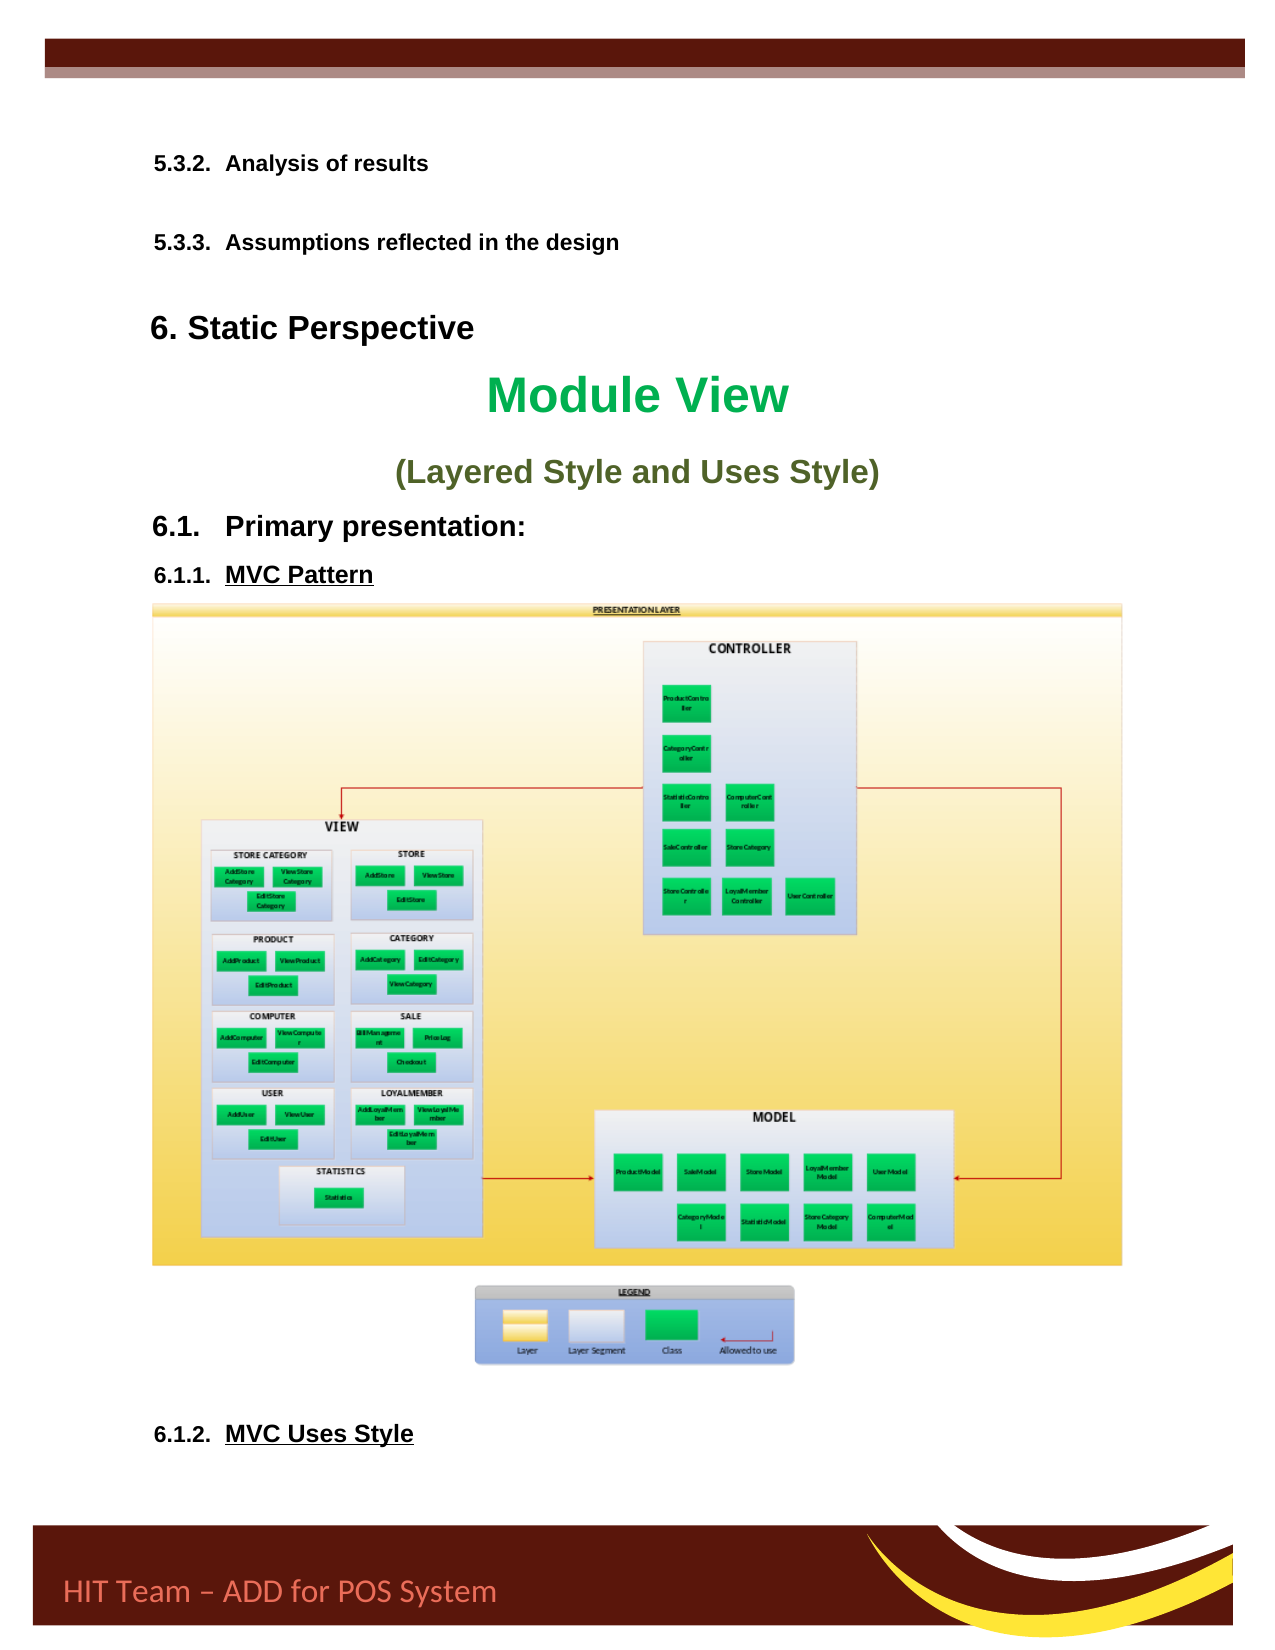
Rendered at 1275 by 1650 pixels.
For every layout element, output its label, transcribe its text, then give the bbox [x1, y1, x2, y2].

list Analysis of results [154, 150, 1125, 176]
list Assumptions reflected in the design [154, 229, 1125, 255]
list Static Perspective [150, 308, 1125, 346]
list Primary presentation: [152, 509, 1125, 543]
list Module View [150, 366, 1125, 423]
list MVC Uses Style [154, 1419, 1125, 1447]
list MVC Pattern [154, 560, 1125, 588]
list (Layered Style and Uses Style) [150, 452, 1125, 490]
